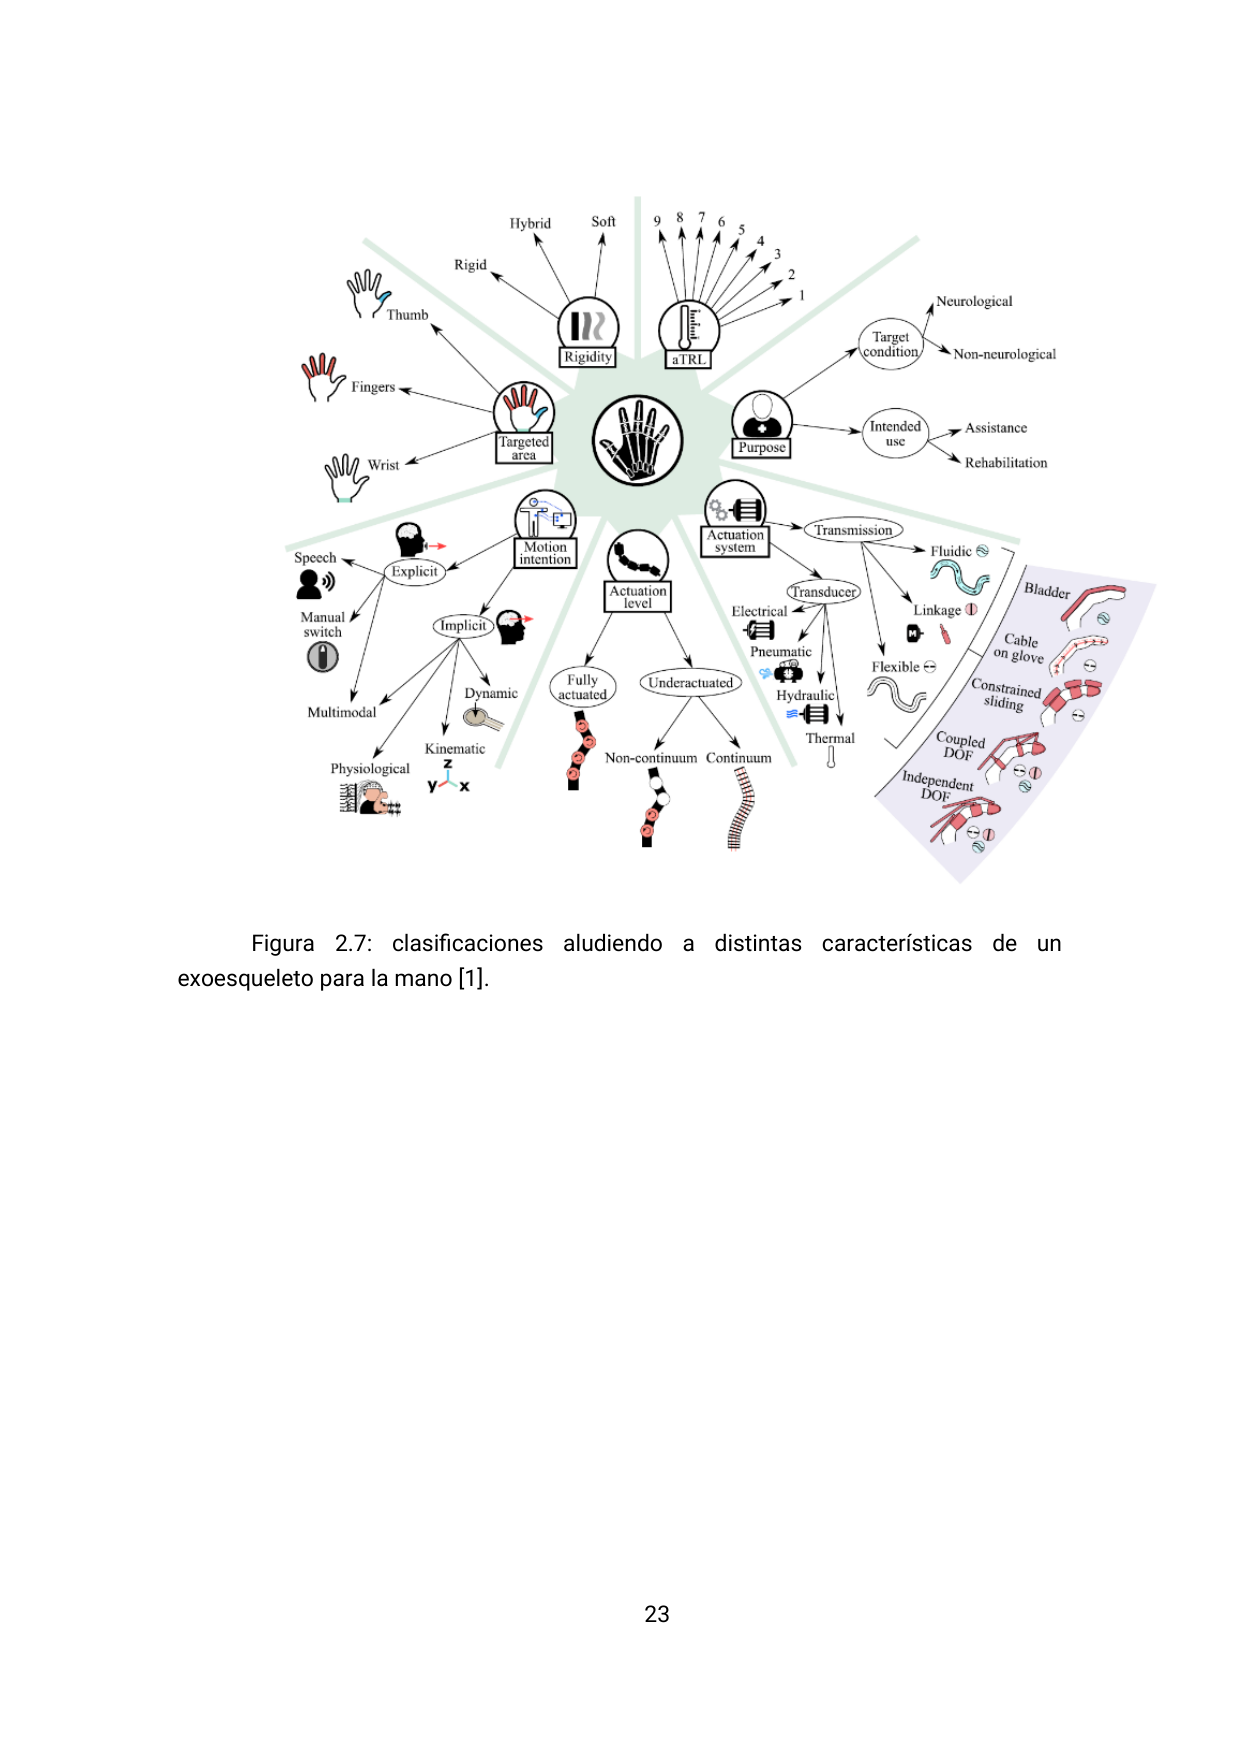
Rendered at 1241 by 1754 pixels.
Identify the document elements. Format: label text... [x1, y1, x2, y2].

picture [251, 190, 1165, 902]
